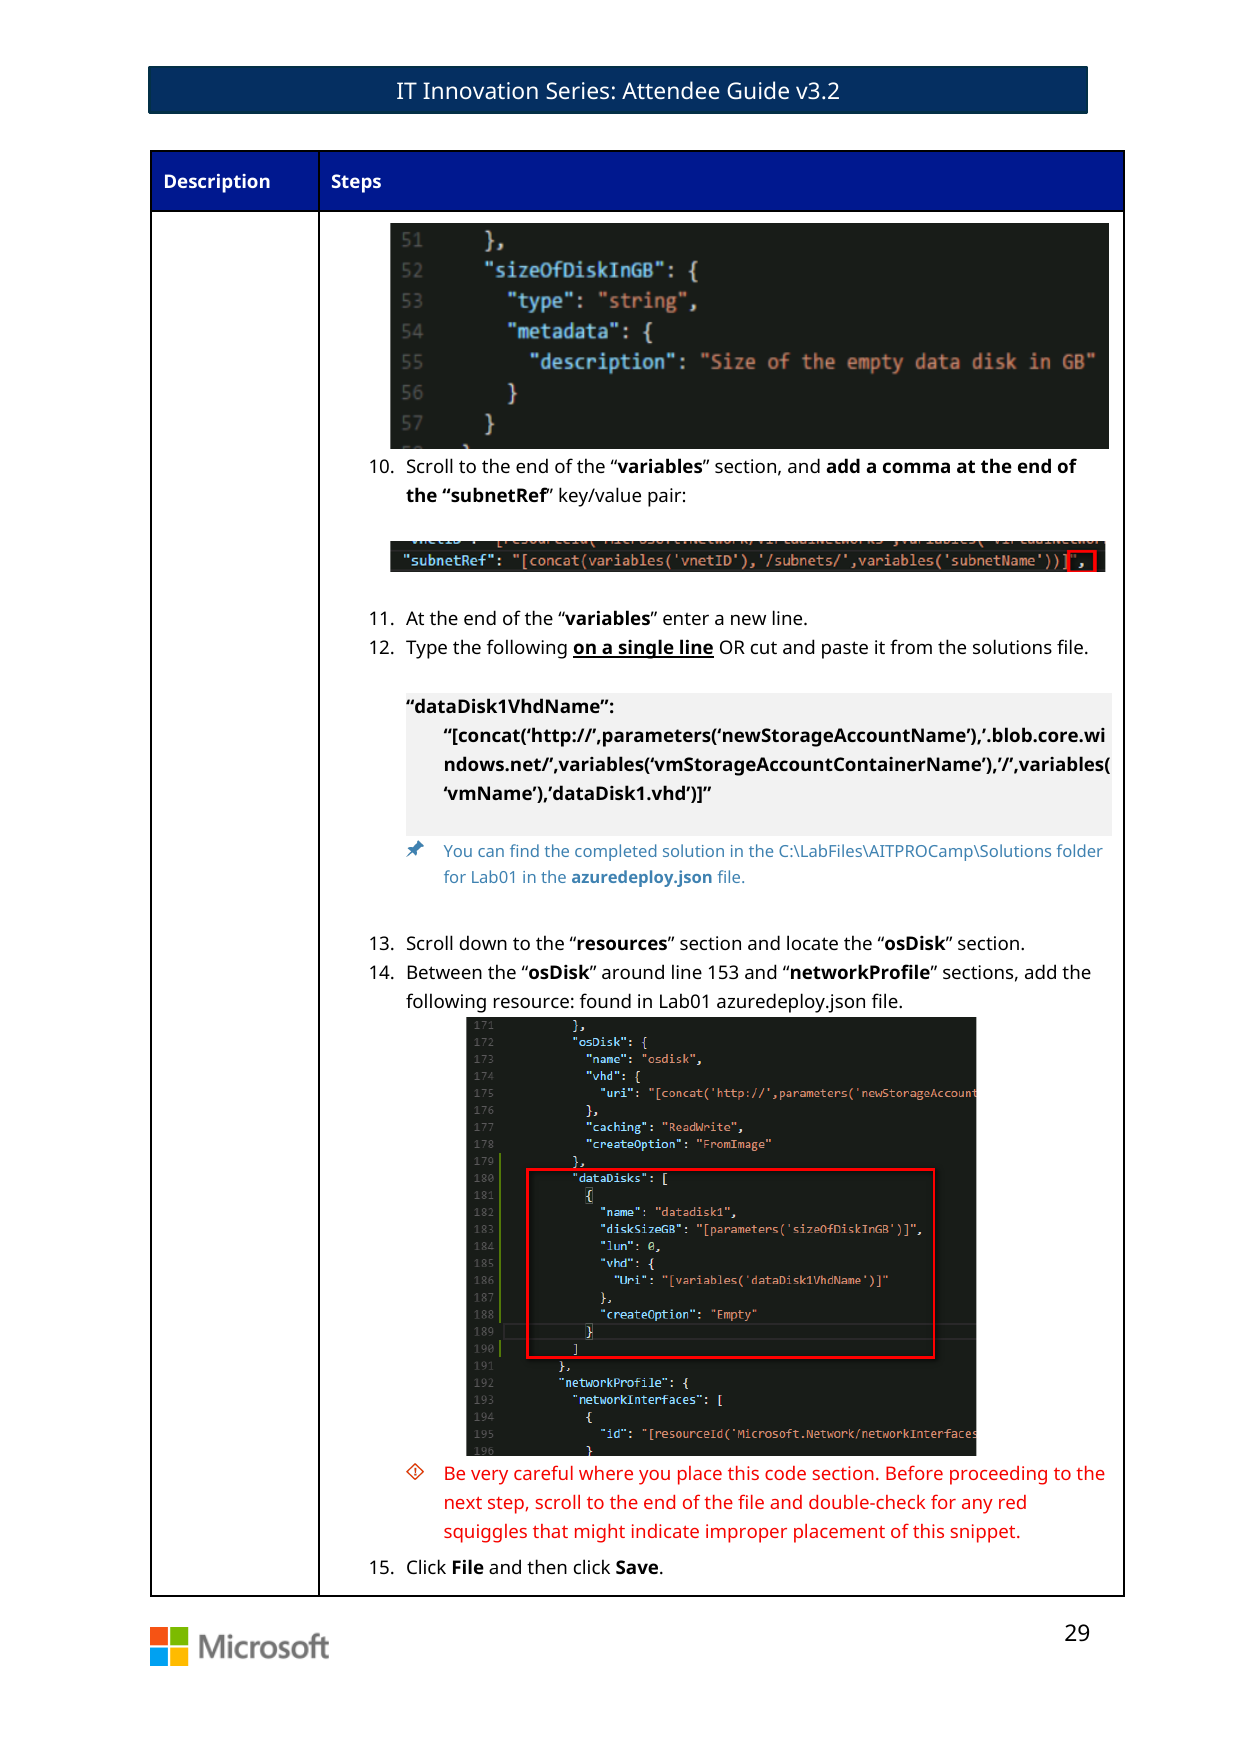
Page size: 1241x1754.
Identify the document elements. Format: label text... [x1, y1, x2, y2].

picture [390, 223, 1109, 449]
picture [150, 1627, 330, 1666]
table_header Steps [320, 152, 1123, 210]
picture [406, 840, 424, 857]
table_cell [152, 212, 318, 1595]
picture [406, 1463, 424, 1480]
table_header Description [152, 152, 318, 210]
picture [466, 1017, 977, 1456]
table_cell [320, 212, 1123, 1595]
picture [390, 541, 1106, 572]
